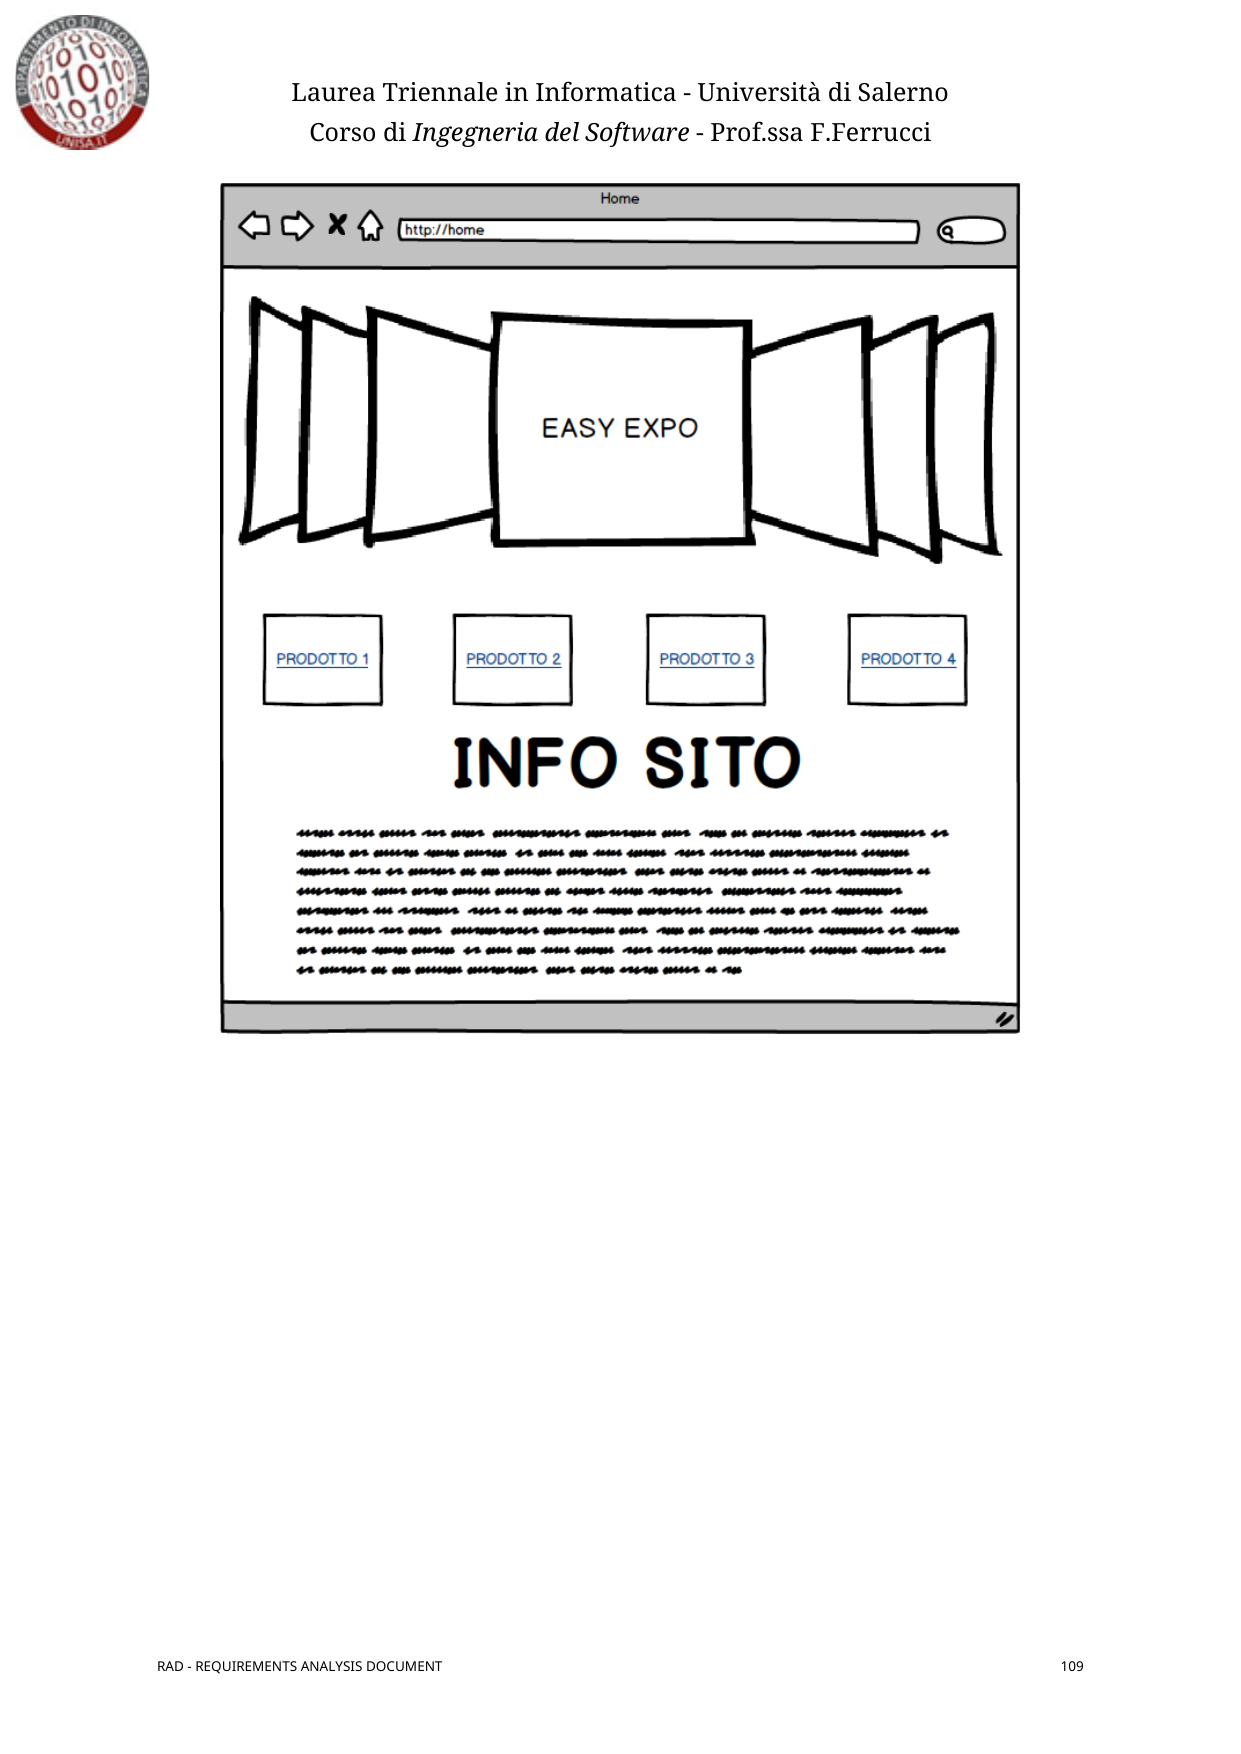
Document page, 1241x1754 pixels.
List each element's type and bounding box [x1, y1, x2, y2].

picture [220, 183, 1021, 1034]
picture [15, 15, 150, 150]
